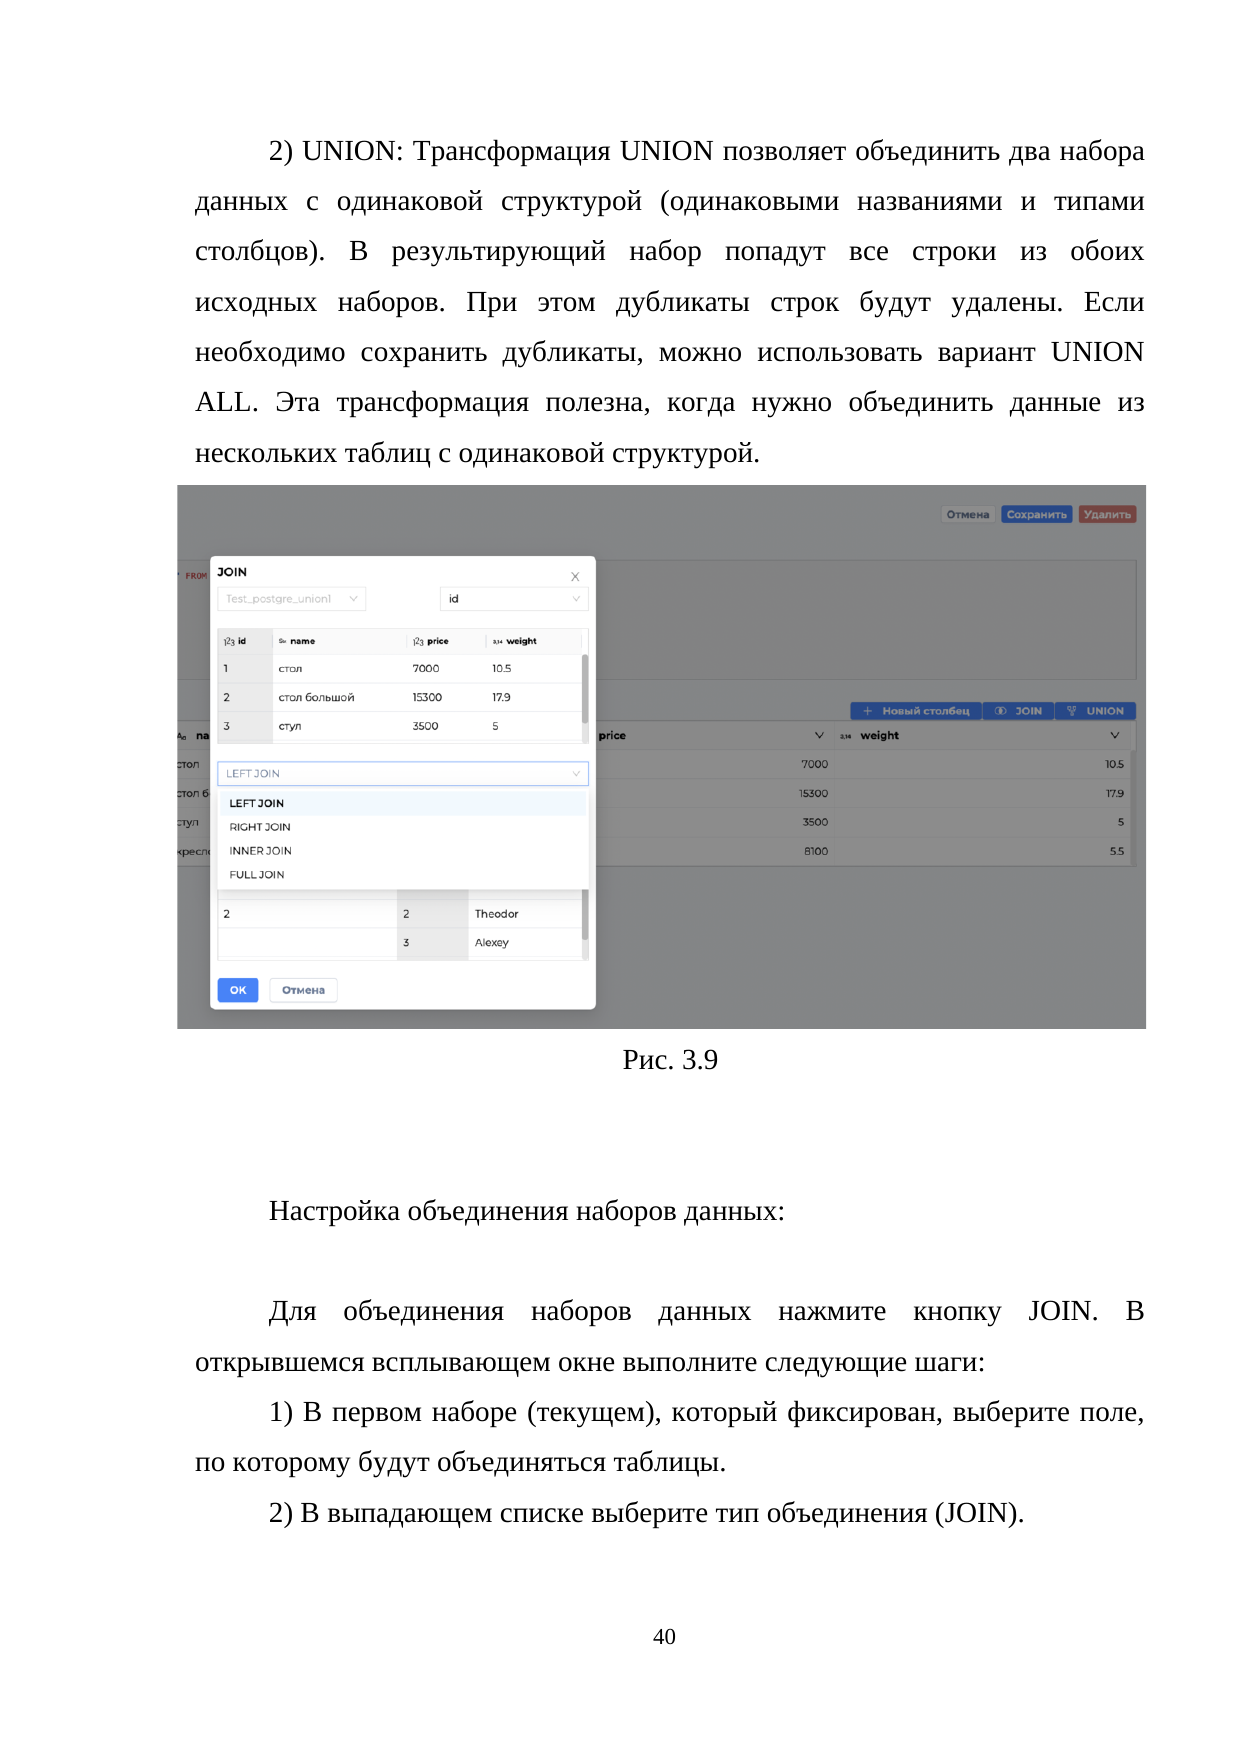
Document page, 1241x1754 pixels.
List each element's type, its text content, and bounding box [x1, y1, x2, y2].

text Для объединения наборов данных нажмите кнопку JOIN. В открывшемся всплывающем окне выполните следующие шаги: [195, 1293, 1146, 1377]
text 2) В выпадающем списке выберите тип объединения (JOIN). [195, 1495, 1146, 1528]
text Настройка объединения наборов данных: [195, 1193, 1146, 1226]
picture [177, 485, 1147, 1029]
text 2) UNION: Трансформация UNION позволяет объединить два набора данных с одинаковой структурой (одинаковыми названиями и типами столбцов). В результирующий набор попадут все строки из обоих исходных наборов. При этом дубликаты строк будут удалены. Если необходимо сохранить дубликаты, можно использовать вариант UNION ALL. Эта трансформация полезна, когда нужно объединить данные из нескольких таблиц с одинаковой структурой. [195, 133, 1146, 468]
text Рис. 3.9 [195, 1042, 1146, 1075]
text 1) В первом наборе (текущем), который фиксирован, выберите поле, по которому будут объединяться таблицы. [195, 1394, 1146, 1478]
